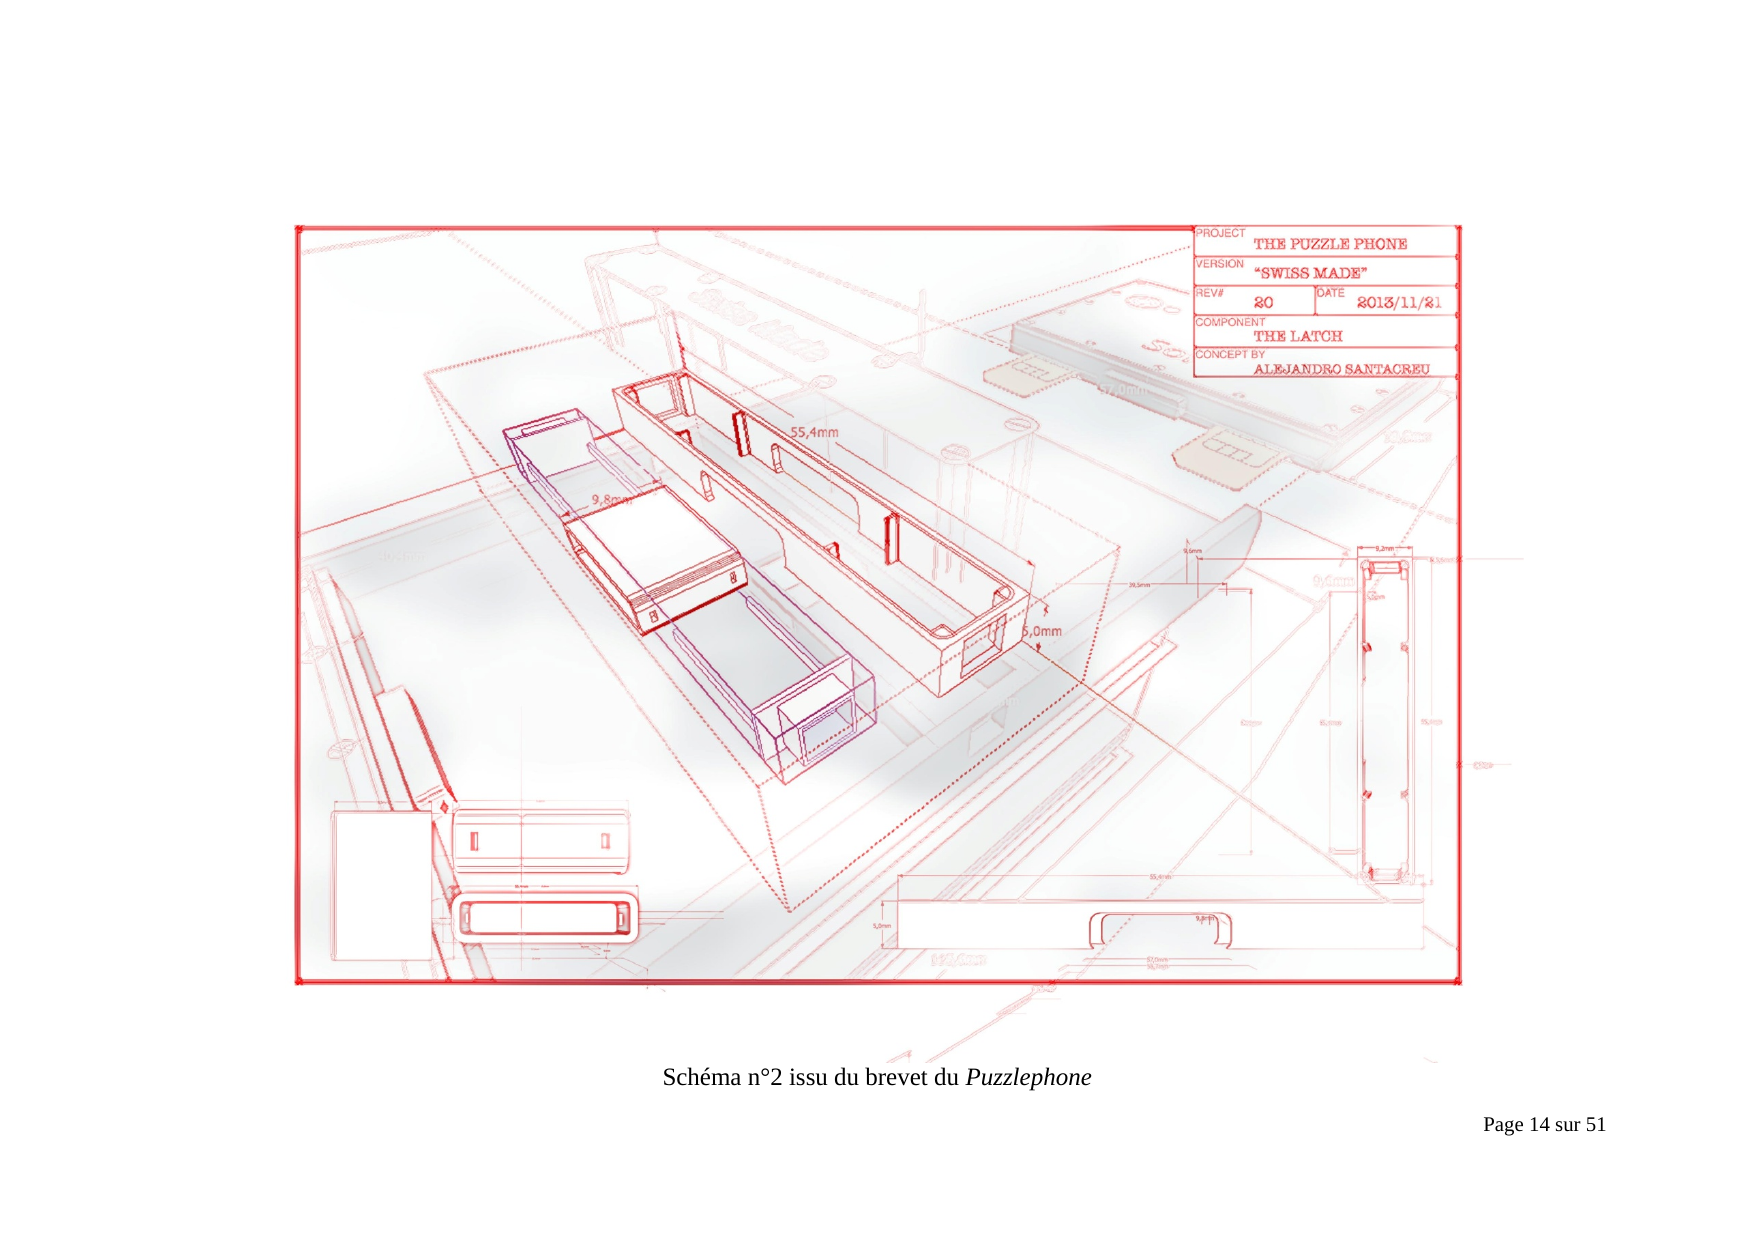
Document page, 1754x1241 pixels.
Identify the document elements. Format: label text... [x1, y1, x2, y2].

picture [230, 147, 1524, 1063]
text Schéma n°2 issu du brevet du Puzzlephone [148, 1062, 1606, 1091]
